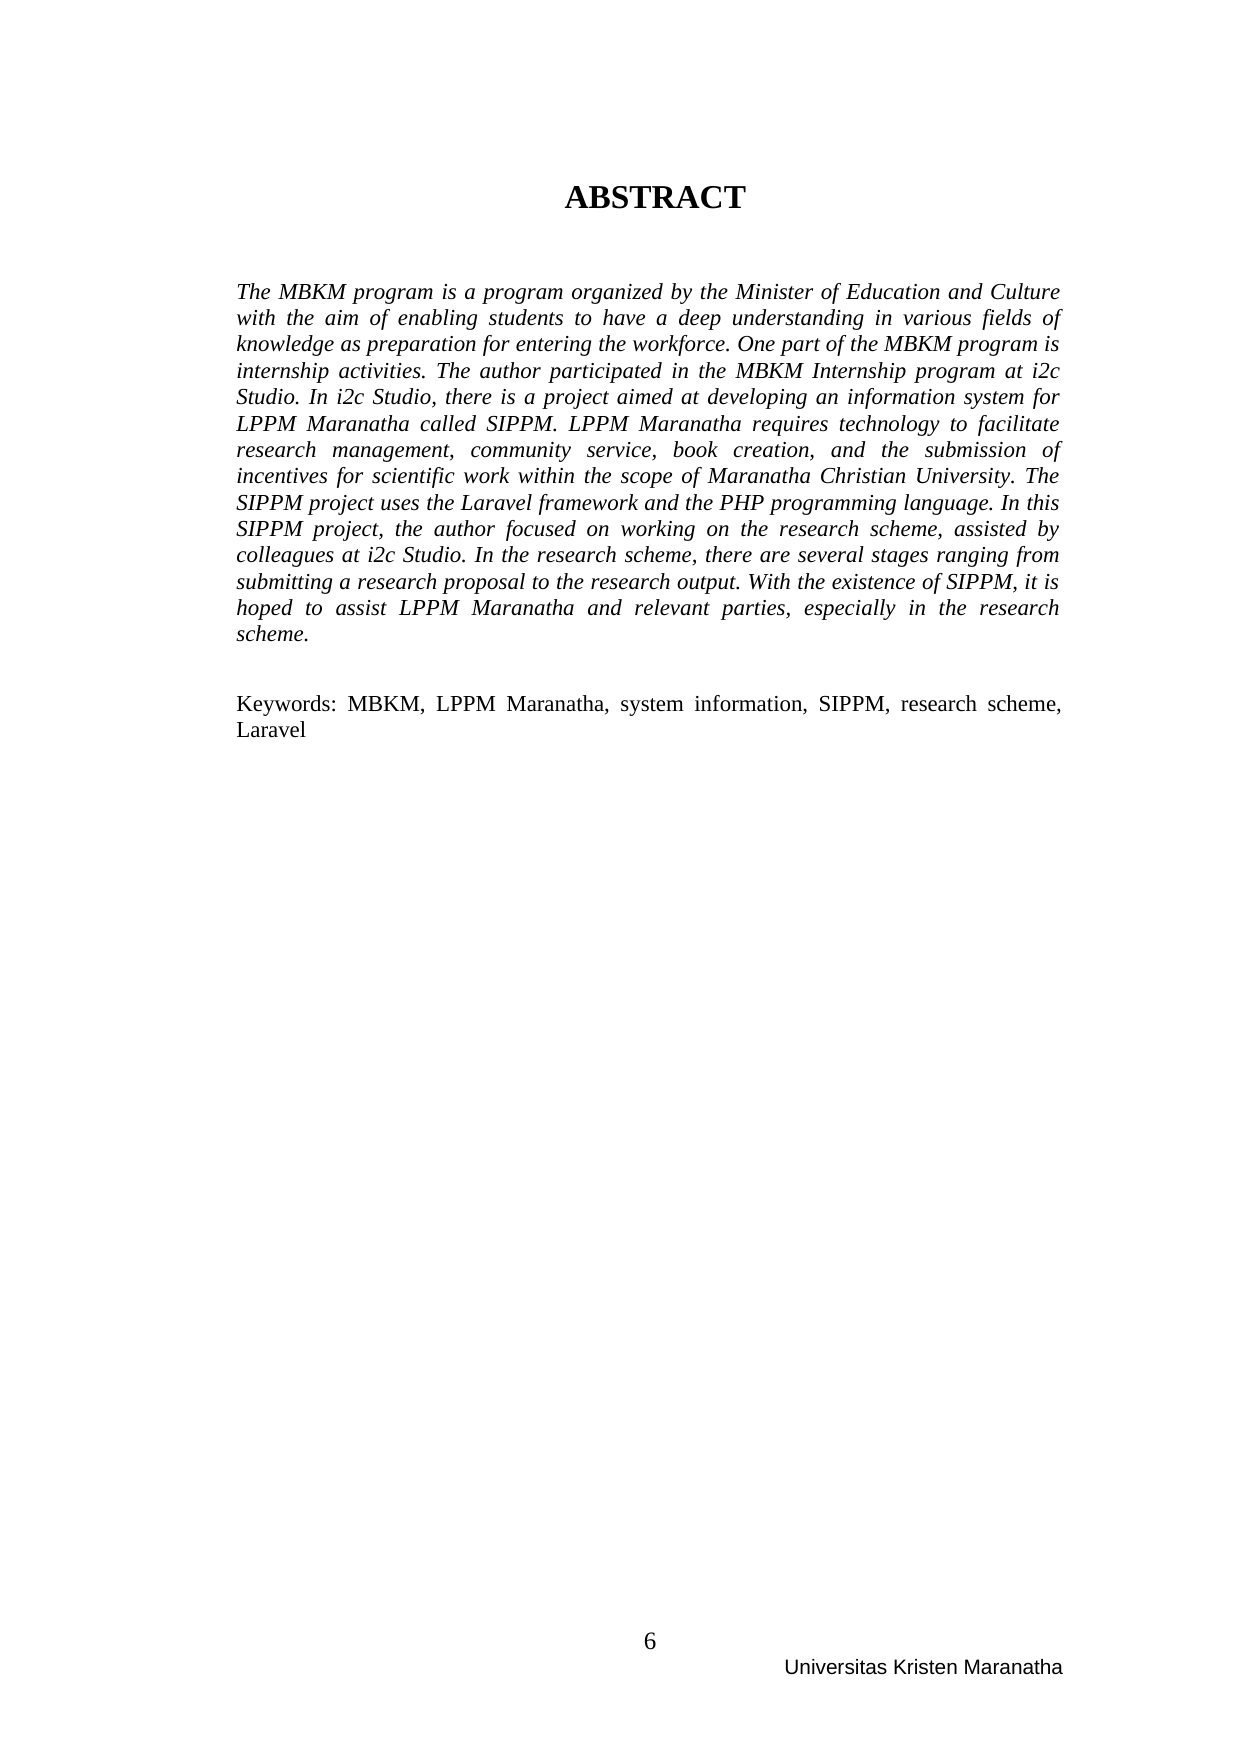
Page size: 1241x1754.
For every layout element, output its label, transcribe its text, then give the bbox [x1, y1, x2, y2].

subtitle ABSTRACT [564, 177, 1063, 216]
text Keywords: MBKM, LPPM Maranatha, system information, SIPPM, research scheme, Laravel [236, 690, 1063, 743]
text The MBKM program is a program organized by the Minister of Education and Culture with the aim of enabling students to have a deep understanding in various fields of knowledge as preparation for entering the workforce. One part of the MBKM program is internship activities. The author participated in the MBKM Internship program at i2c Studio. In i2c Studio, there is a project aimed at developing an information system for LPPM Maranatha called SIPPM. LPPM Maranatha requires technology to facilitate research management, community service, book creation, and the submission of incentives for scientific work within the scope of Maranatha Christian University. The SIPPM project uses the Laravel framework and the PHP programming language. In this SIPPM project, the author focused on working on the research scheme, assisted by colleagues at i2c Studio. In the research scheme, there are several stages ranging from submitting a research proposal to the research output. With the existence of SIPPM, it is hoped to assist LPPM Maranatha and relevant parties, especially in the research scheme. [236, 278, 1063, 647]
